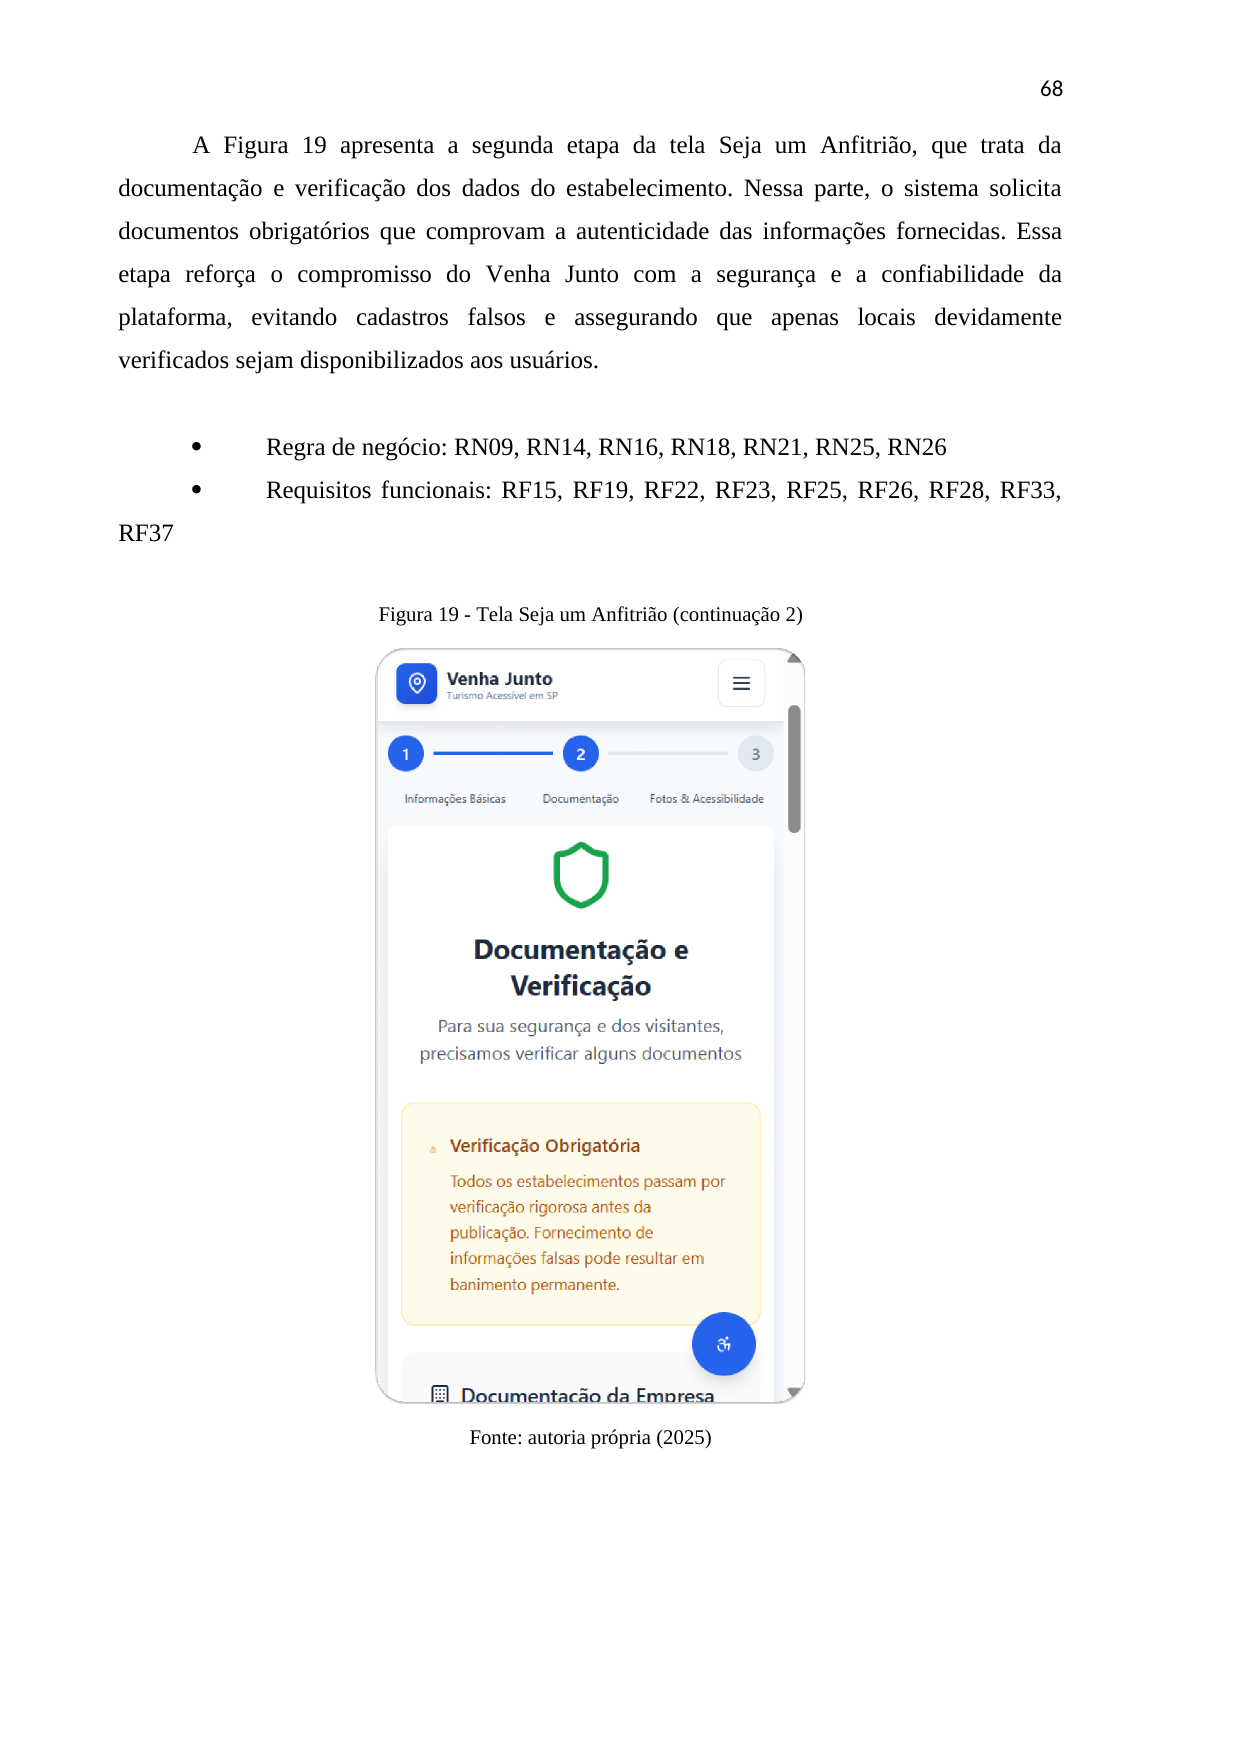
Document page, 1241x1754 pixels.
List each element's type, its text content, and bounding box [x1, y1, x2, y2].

list Requisitos funcionais: RF15, RF19, RF22, RF23, RF25, RF26, RF28, RF33, RF37 [118, 475, 1063, 547]
list Regra de negócio: RN09, RN14, RN16, RN18, RN21, RN25, RN26 [118, 432, 1063, 461]
text A Figura 19 apresenta a segunda etapa da tela Seja um Anfitrião, que trata da documentação e verificação dos dados do estabelecimento. Nessa parte, o sistema solicita documentos obrigatórios que comprovam a autenticidade das informações fornecidas. Essa etapa reforça o compromisso do Venha Junto com a segurança e a confiabilidade da plataforma, evitando cadastros falsos e assegurando que apenas locais devidamente verificados sejam disponibilizados aos usuários. [118, 130, 1063, 374]
picture [373, 648, 805, 1400]
